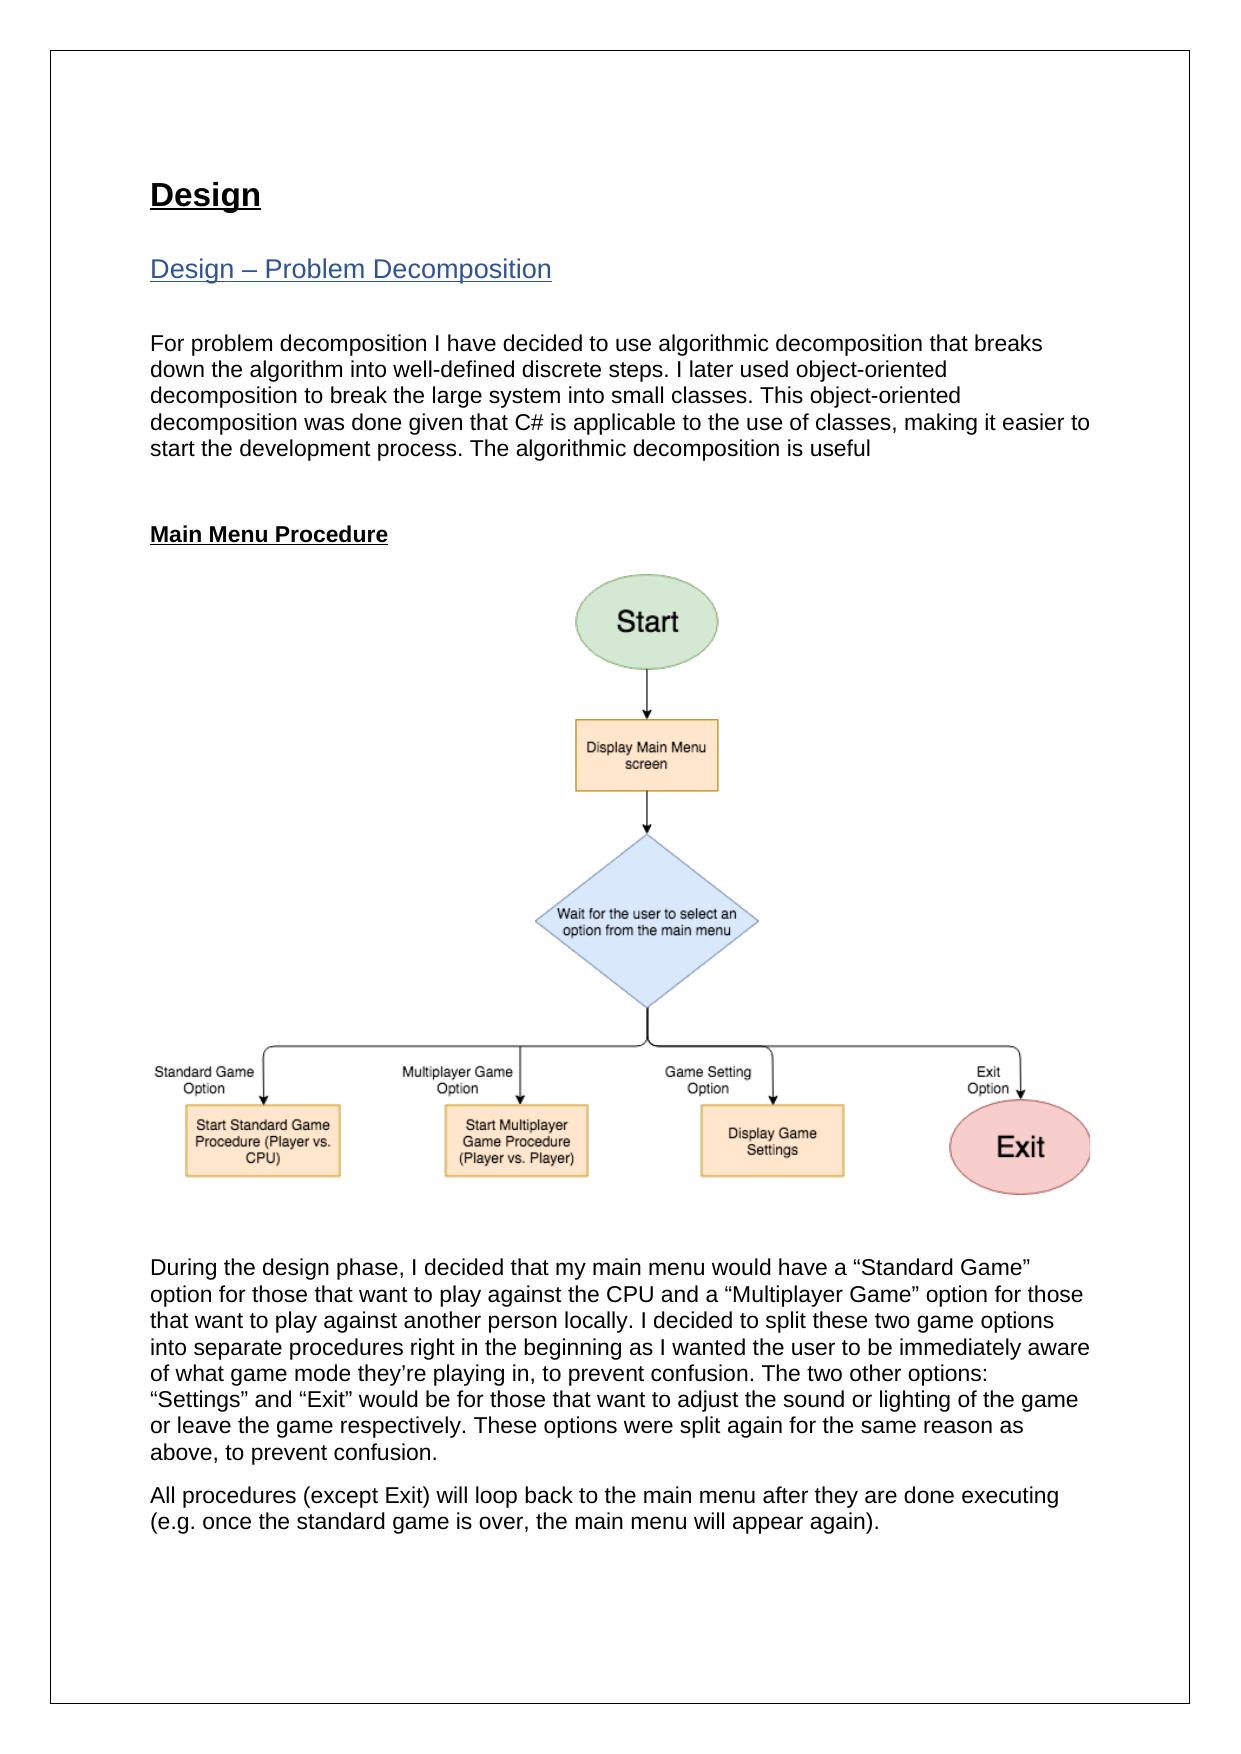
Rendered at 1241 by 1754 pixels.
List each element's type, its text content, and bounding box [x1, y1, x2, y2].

text For problem decomposition I have decided to use algorithmic decomposition that breaks down the algorithm into well-defined discrete steps. I later used object-oriented decomposition to break the large system into small classes. This object-oriented decomposition was done given that C# is applicable to the use of classes, making it easier to start the development process. The algorithmic decomposition is useful [150, 329, 1090, 461]
text All procedures (except Exit) will loop back to the main menu after they are done executing (e.g. once the standard game is over, the main menu will appear again). [150, 1482, 1090, 1534]
text During the design phase, I decided that my main menu would have a “Standard Game” option for those that want to play against the CPU and a “Multiplayer Game” option for those that want to play against another person locally. I decided to split these two game options into separate procedures right in the beginning as I wanted the user to be immediately aware of what game mode they’re playing in, to prevent confusion. The two other options: “Settings” and “Exit” would be for those that want to adjust the sound or lighting of the game or leave the game respectively. These options were split again for the same reason as above, to prevent confusion. [150, 1254, 1090, 1465]
subtitle Design [150, 175, 1090, 213]
text Main Menu Procedure [150, 521, 1090, 1195]
subtitle Design – Problem Decomposition [150, 218, 1090, 285]
